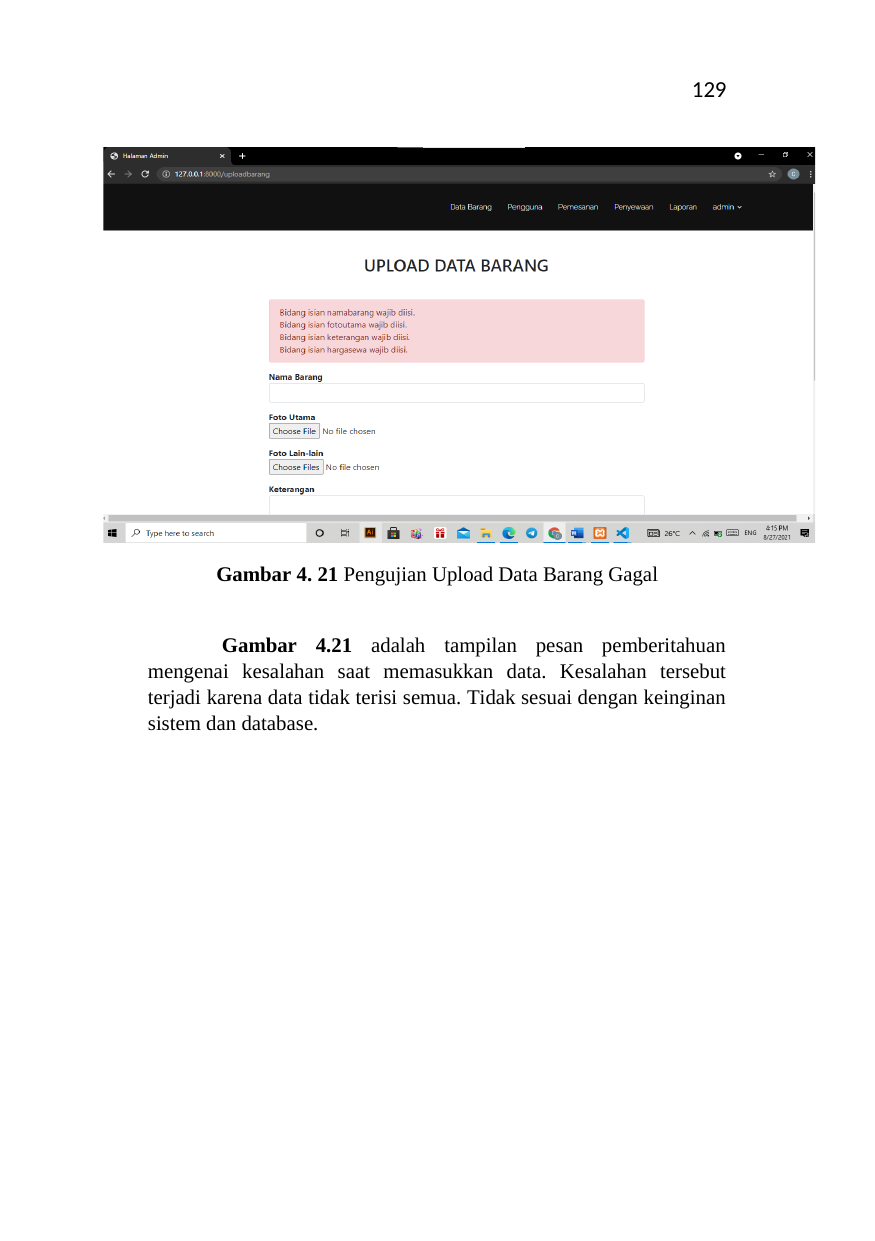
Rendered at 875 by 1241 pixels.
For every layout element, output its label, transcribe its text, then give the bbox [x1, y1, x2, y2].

list Gambar 4.21 adalah tampilan pesan pemberitahuan mengenai kesalahan saat memasukkan data. Kesalahan tersebut terjadi karena data tidak terisi semua. Tidak sesuai dengan keinginan sistem dan database. [148, 633, 726, 734]
picture [103, 147, 816, 543]
text Gambar 4. 21 Pengujian Upload Data Barang Gagal [148, 562, 726, 586]
